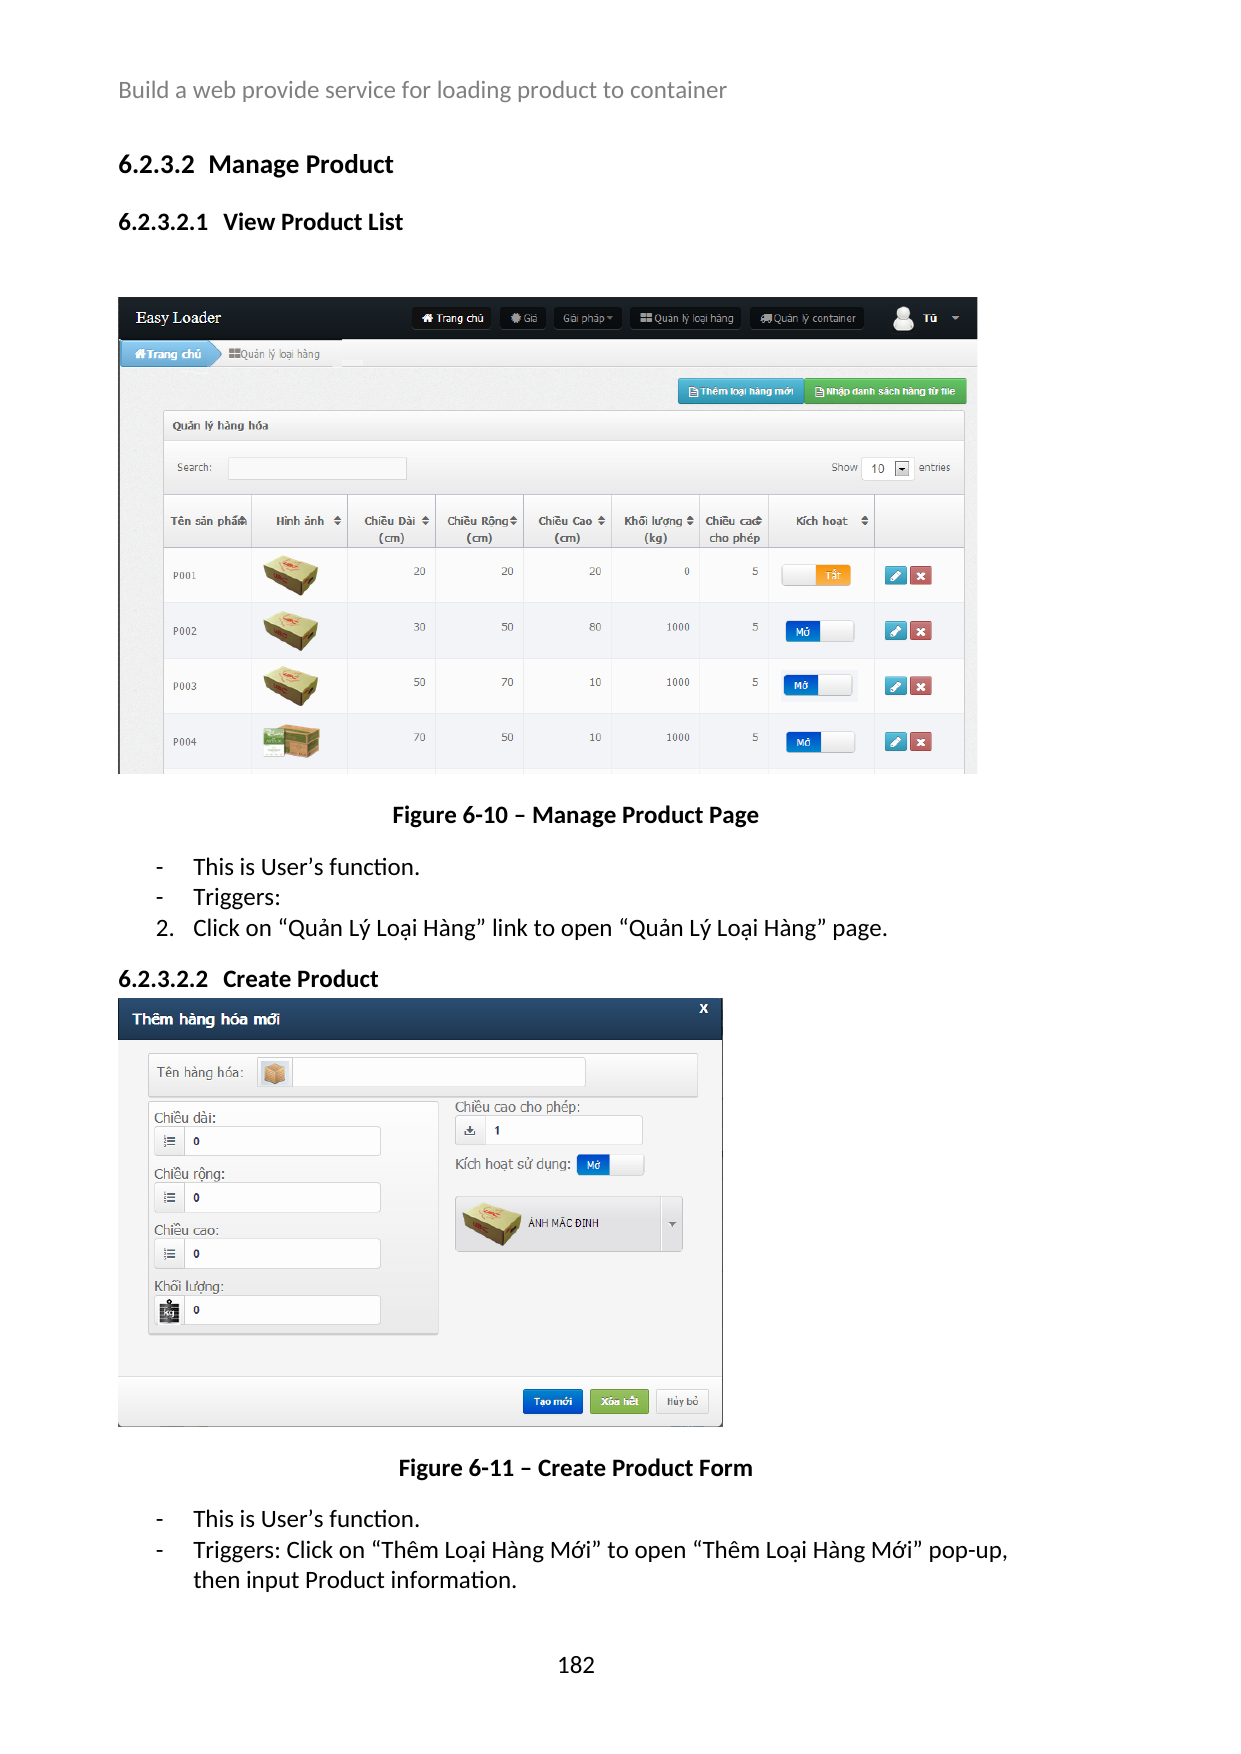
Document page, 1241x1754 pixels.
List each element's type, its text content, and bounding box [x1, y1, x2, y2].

subtitle Create Product [118, 963, 1033, 994]
list This is User’s function. [156, 1503, 1033, 1534]
list This is User’s function. [156, 851, 1033, 881]
list Triggers: [156, 881, 1033, 912]
list Triggers: Click on “Thêm Loại Hàng Mới” to open “Thêm Loại Hàng Mới” pop-up, then input Product information. [156, 1534, 1033, 1595]
text Figure 6-10 – Manage Product Page [118, 799, 1033, 830]
list Click on “Quản Lý Loại Hàng” link to open “Quản Lý Loại Hàng” page. [156, 912, 1033, 942]
picture [118, 998, 723, 1427]
text Figure 6-11 – Create Product Form [118, 1452, 1033, 1483]
picture [118, 297, 978, 774]
subtitle View Product List [118, 206, 1033, 237]
subtitle Manage Product [118, 148, 1033, 181]
